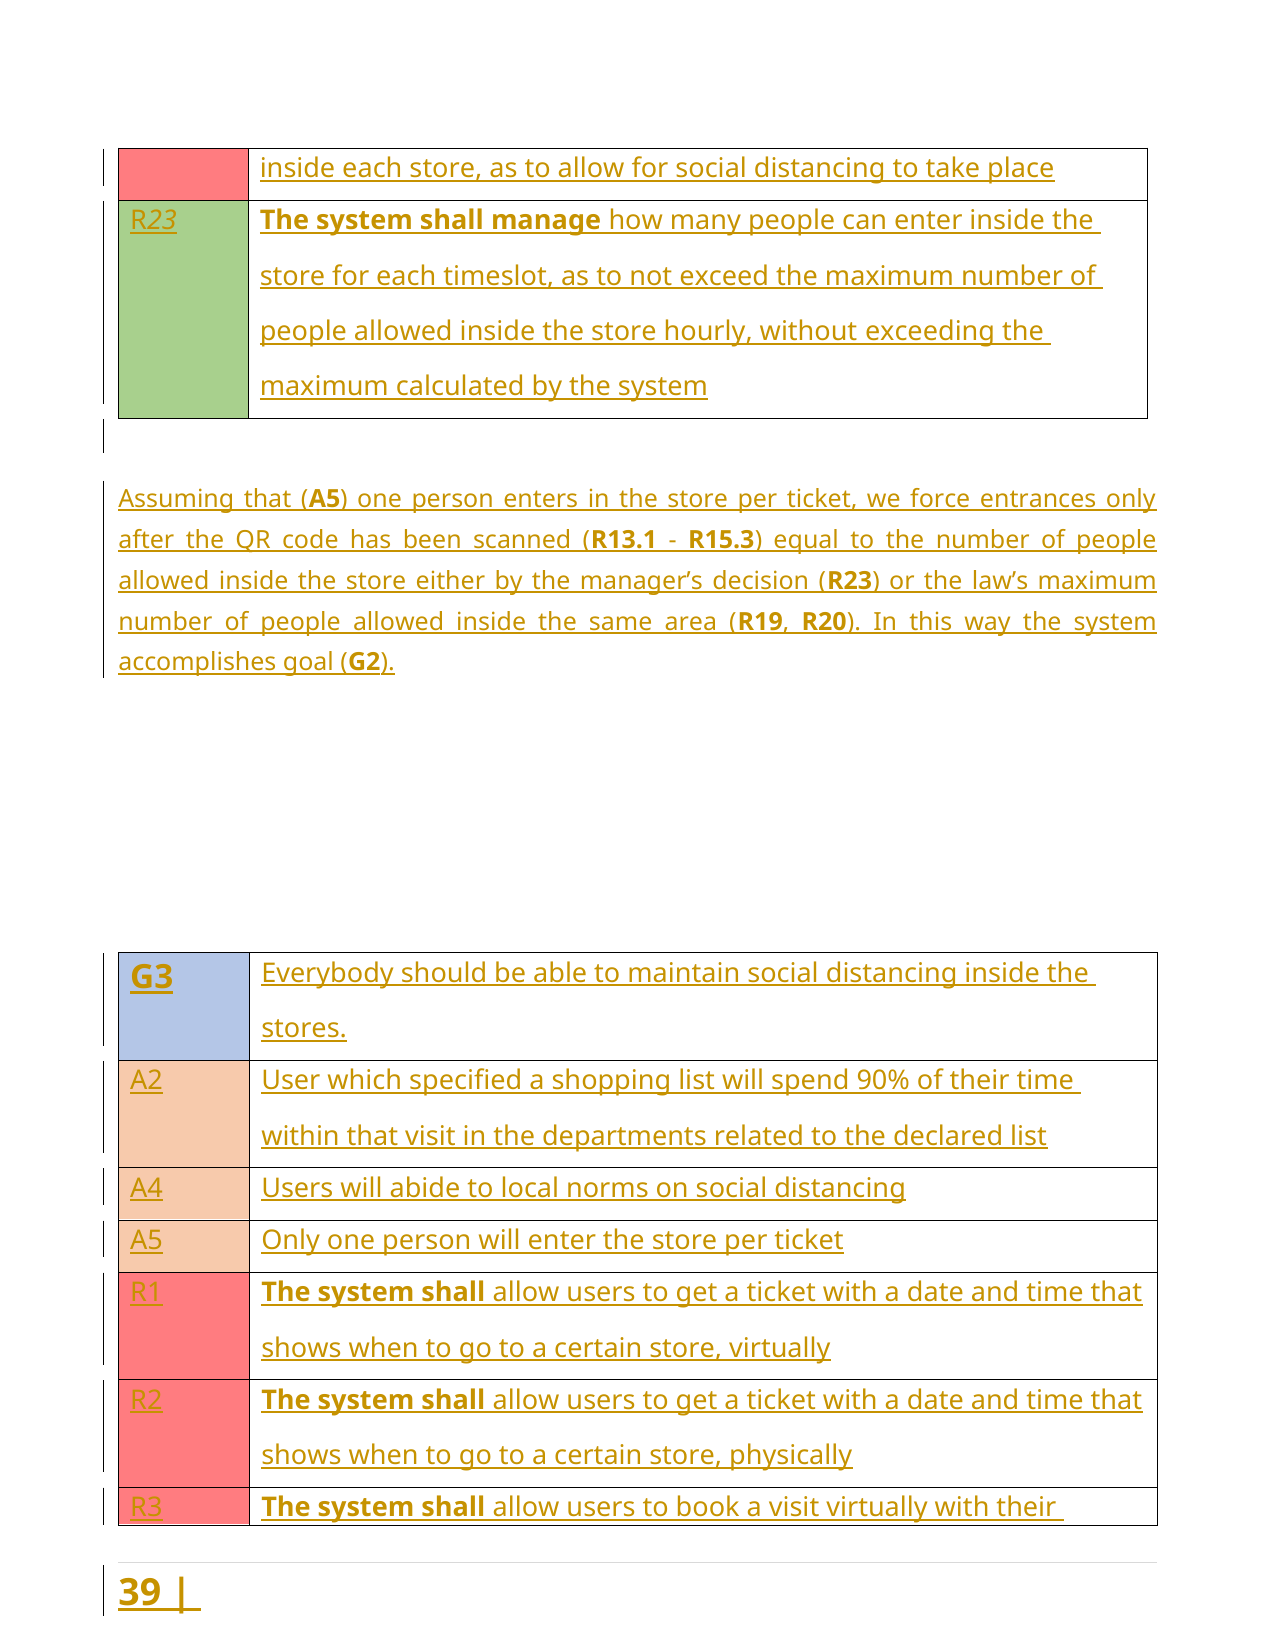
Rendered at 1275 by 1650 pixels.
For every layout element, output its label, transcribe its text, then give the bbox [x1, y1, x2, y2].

table_cell R20 [119, 149, 248, 200]
text Assuming that (A5) one person enters in the store per ticket, we force entrances only after the QR code has been scanned (R13.1 - R15.3) equal to the number of people allowed inside the store either by the manager’s decision (R23) or the law’s maximum number of people allowed inside the same area (R19, R20). In this way the system accomplishes goal (G2). [118, 634, 1157, 678]
table_cell R23 [119, 201, 248, 418]
table_cell Users will abide to local norms on social distancing [250, 1168, 1157, 1219]
table_cell Only one person will enter the store per ticket [250, 1221, 1157, 1272]
table_cell A4 [119, 1168, 249, 1219]
text Assuming that (A5) one person enters in the store per ticket, we force entrances only after the QR code has been scanned (R13.1 - R15.3) equal to the number of people allowed inside the store either by the manager’s decision (R23) or the law’s maximum number of people allowed inside the same area (R19, R20). In this way the system accomplishes goal (G2). [118, 593, 1157, 632]
table_cell R1 [119, 1273, 249, 1379]
table_cell A2 [119, 1061, 249, 1167]
table_header G3 [119, 953, 249, 1060]
table_cell The system shall allow users to get a ticket with a date and time that shows when to go to a certain store, virtually [250, 1273, 1157, 1379]
text Assuming that (A5) one person enters in the store per ticket, we force entrances only after the QR code has been scanned (R13.1 - R15.3) equal to the number of people allowed inside the store either by the manager’s decision (R23) or the law’s maximum number of people allowed inside the same area (R19, R20). In this way the system accomplishes goal (G2). [118, 511, 1157, 550]
table_header Everybody should be able to maintain social distancing inside the stores. [250, 953, 1157, 1060]
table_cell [250, 1488, 1157, 1524]
text Assuming that (A5) one person enters in the store per ticket, we force entrances only after the QR code has been scanned (R13.1 - R15.3) equal to the number of people allowed inside the store either by the manager’s decision (R23) or the law’s maximum number of people allowed inside the same area (R19, R20). In this way the system accomplishes goal (G2). [118, 481, 1157, 509]
table_cell R3 [119, 1488, 249, 1524]
table_cell The system shall manage how many people can enter inside the store for each timeslot, as to not exceed the maximum number of people allowed inside the store hourly, without exceeding the maximum calculated by the system [249, 201, 1147, 418]
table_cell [249, 149, 1147, 200]
text Assuming that (A5) one person enters in the store per ticket, we force entrances only after the QR code has been scanned (R13.1 - R15.3) equal to the number of people allowed inside the store either by the manager’s decision (R23) or the law’s maximum number of people allowed inside the same area (R19, R20). In this way the system accomplishes goal (G2). [118, 552, 1157, 591]
table_cell R2 [119, 1380, 249, 1487]
table_cell User which specified a shopping list will spend 90% of their time within that visit in the departments related to the declared list [250, 1061, 1157, 1167]
table_cell The system shall allow users to get a ticket with a date and time that shows when to go to a certain store, physically [250, 1380, 1157, 1487]
table_cell A5 [119, 1221, 249, 1272]
